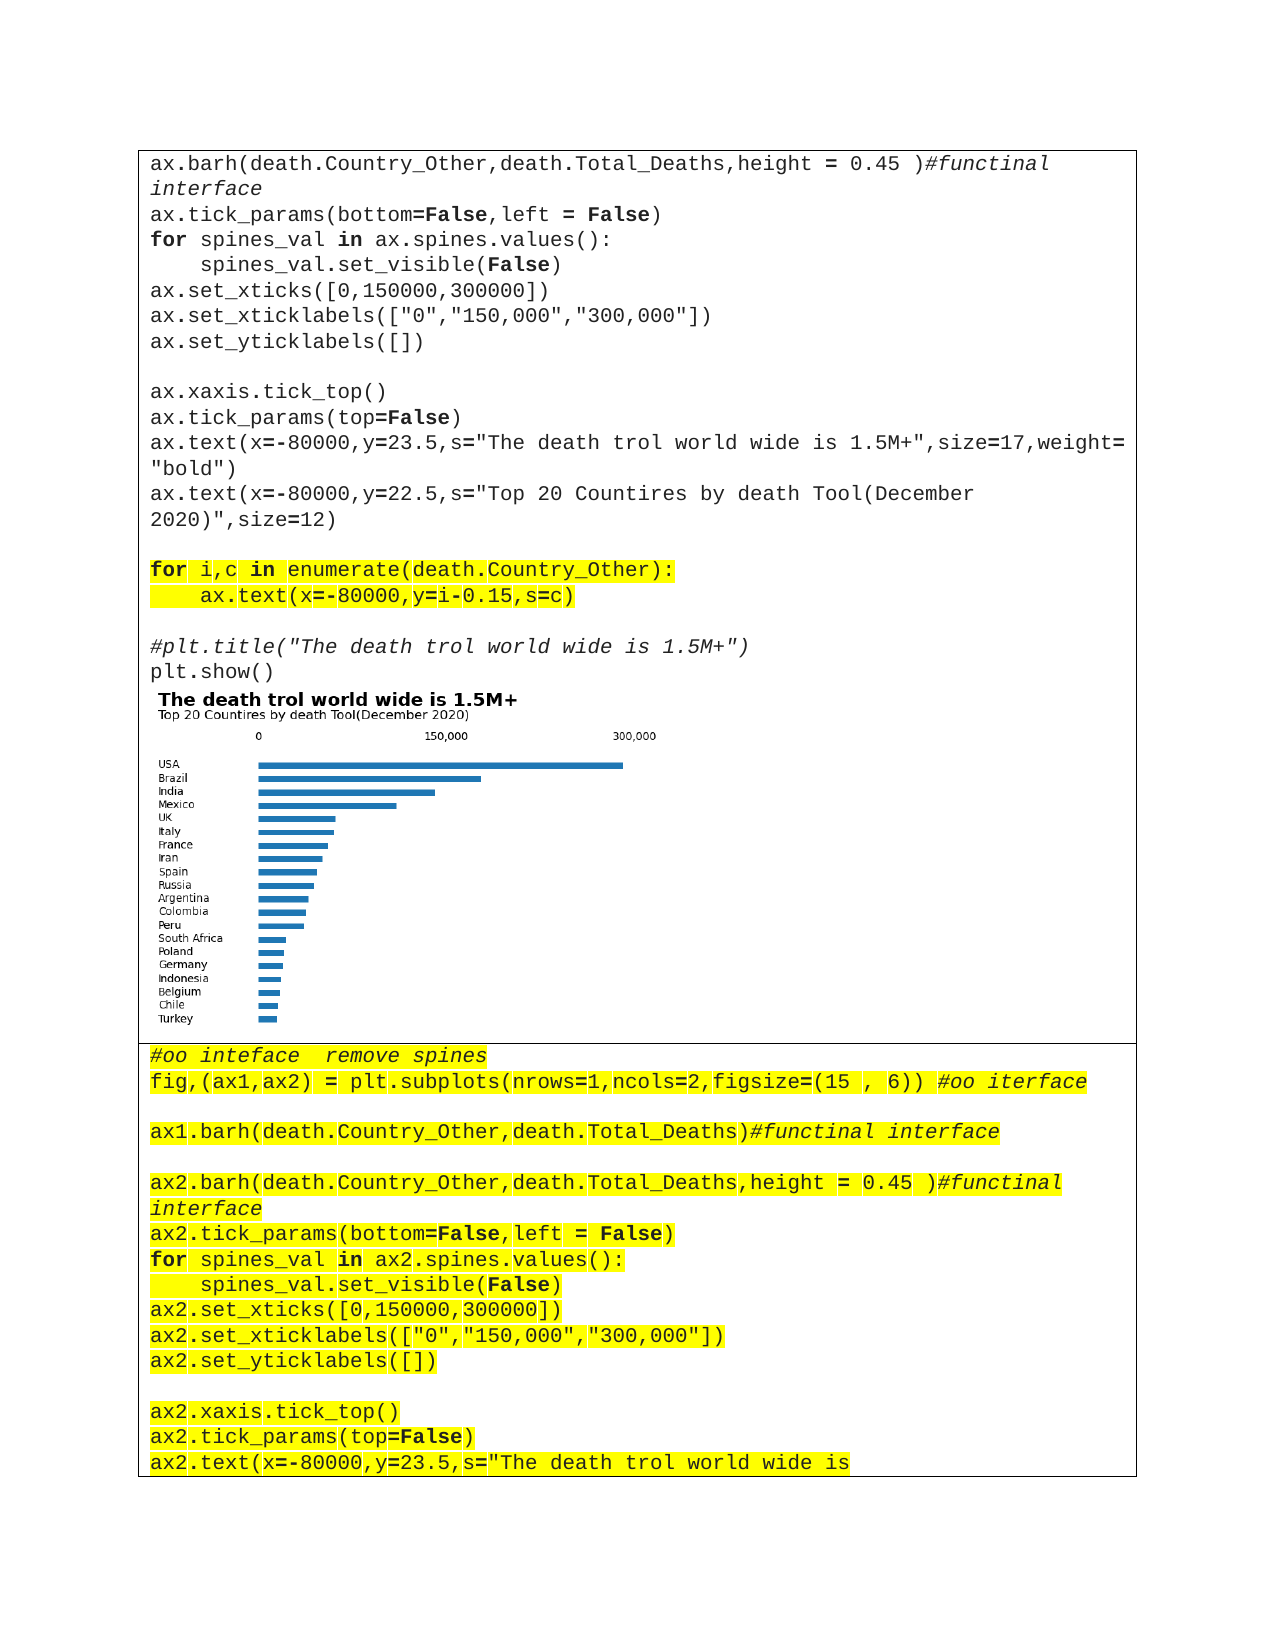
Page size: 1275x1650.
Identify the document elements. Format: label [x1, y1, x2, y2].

table_cell [139, 151, 1136, 1042]
table_cell [139, 1044, 1136, 1476]
picture [150, 684, 664, 1043]
